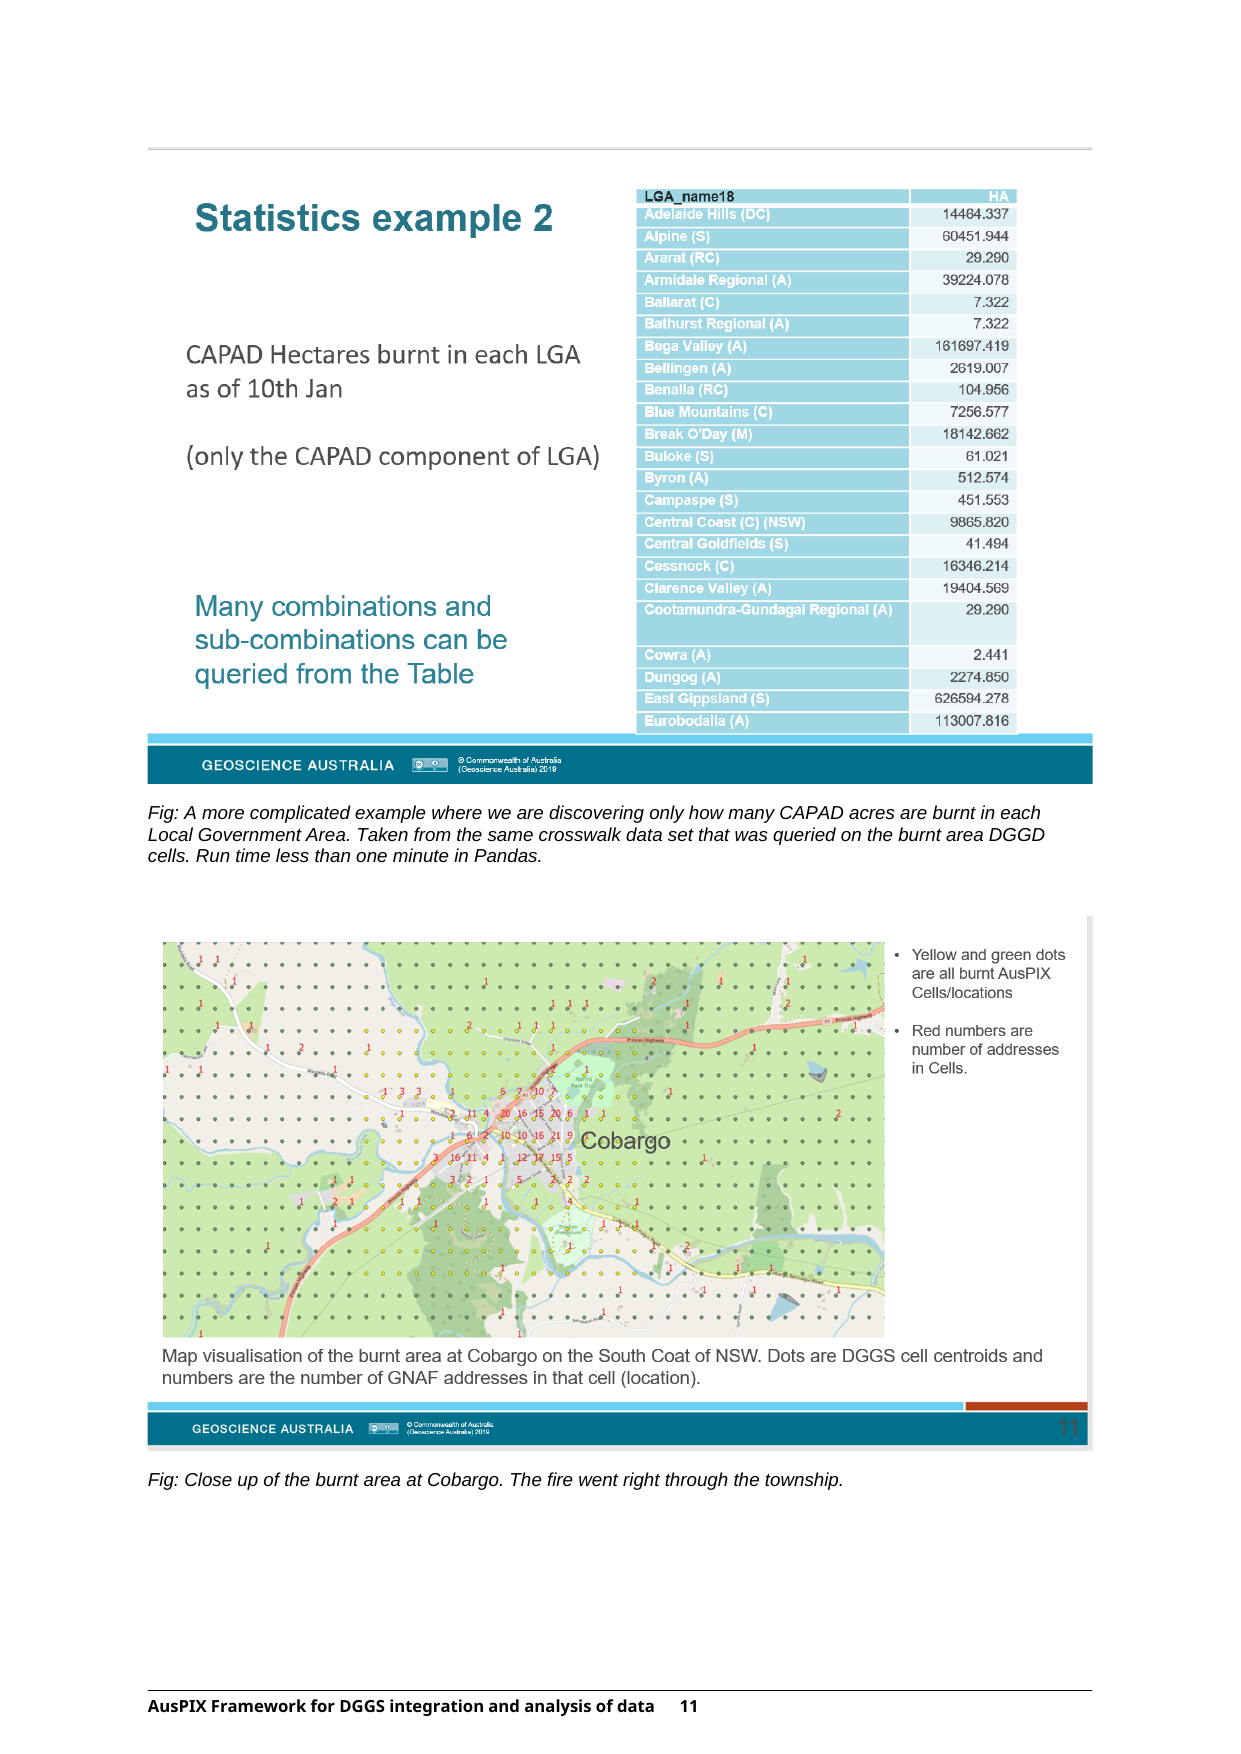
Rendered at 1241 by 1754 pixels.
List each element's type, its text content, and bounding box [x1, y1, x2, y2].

picture [294, 761, 300, 770]
picture [147, 147, 1093, 745]
picture [243, 1425, 248, 1433]
picture [215, 761, 222, 770]
picture [369, 1424, 398, 1433]
text Fig: A more complicated example where we are discovering only how many CAPAD acres are burnt in each Local Government Area. Taken from the same crosswalk data set that was queried on the burnt area DGGD cells. Run time less than one minute in Pandas. [148, 802, 1092, 867]
text Fig: Close up of the burnt area at Cobargo. The fire went right through the township. [148, 1469, 1092, 1490]
picture [371, 761, 377, 770]
picture [413, 759, 447, 771]
picture [147, 916, 1093, 1451]
picture [334, 1425, 339, 1433]
